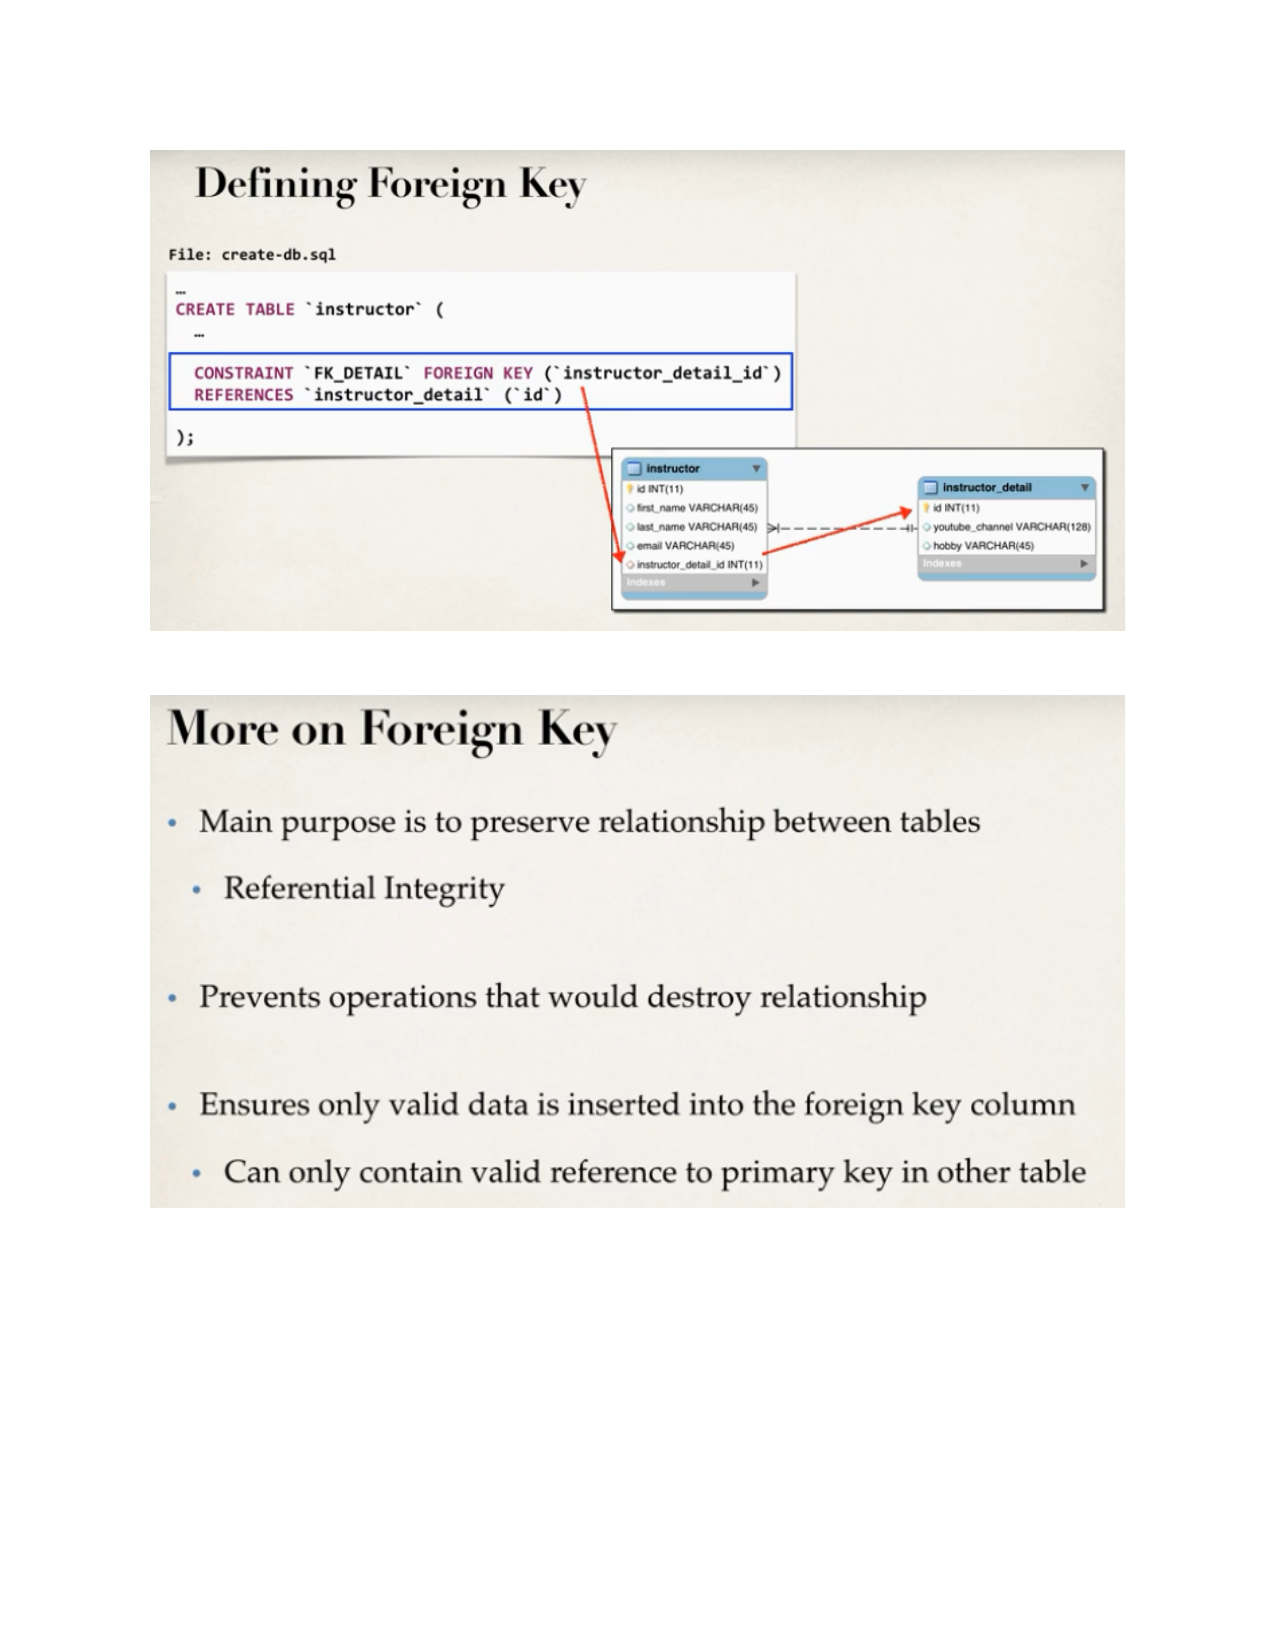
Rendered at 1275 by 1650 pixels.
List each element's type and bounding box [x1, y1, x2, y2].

picture [150, 695, 1125, 1208]
picture [150, 150, 1125, 631]
